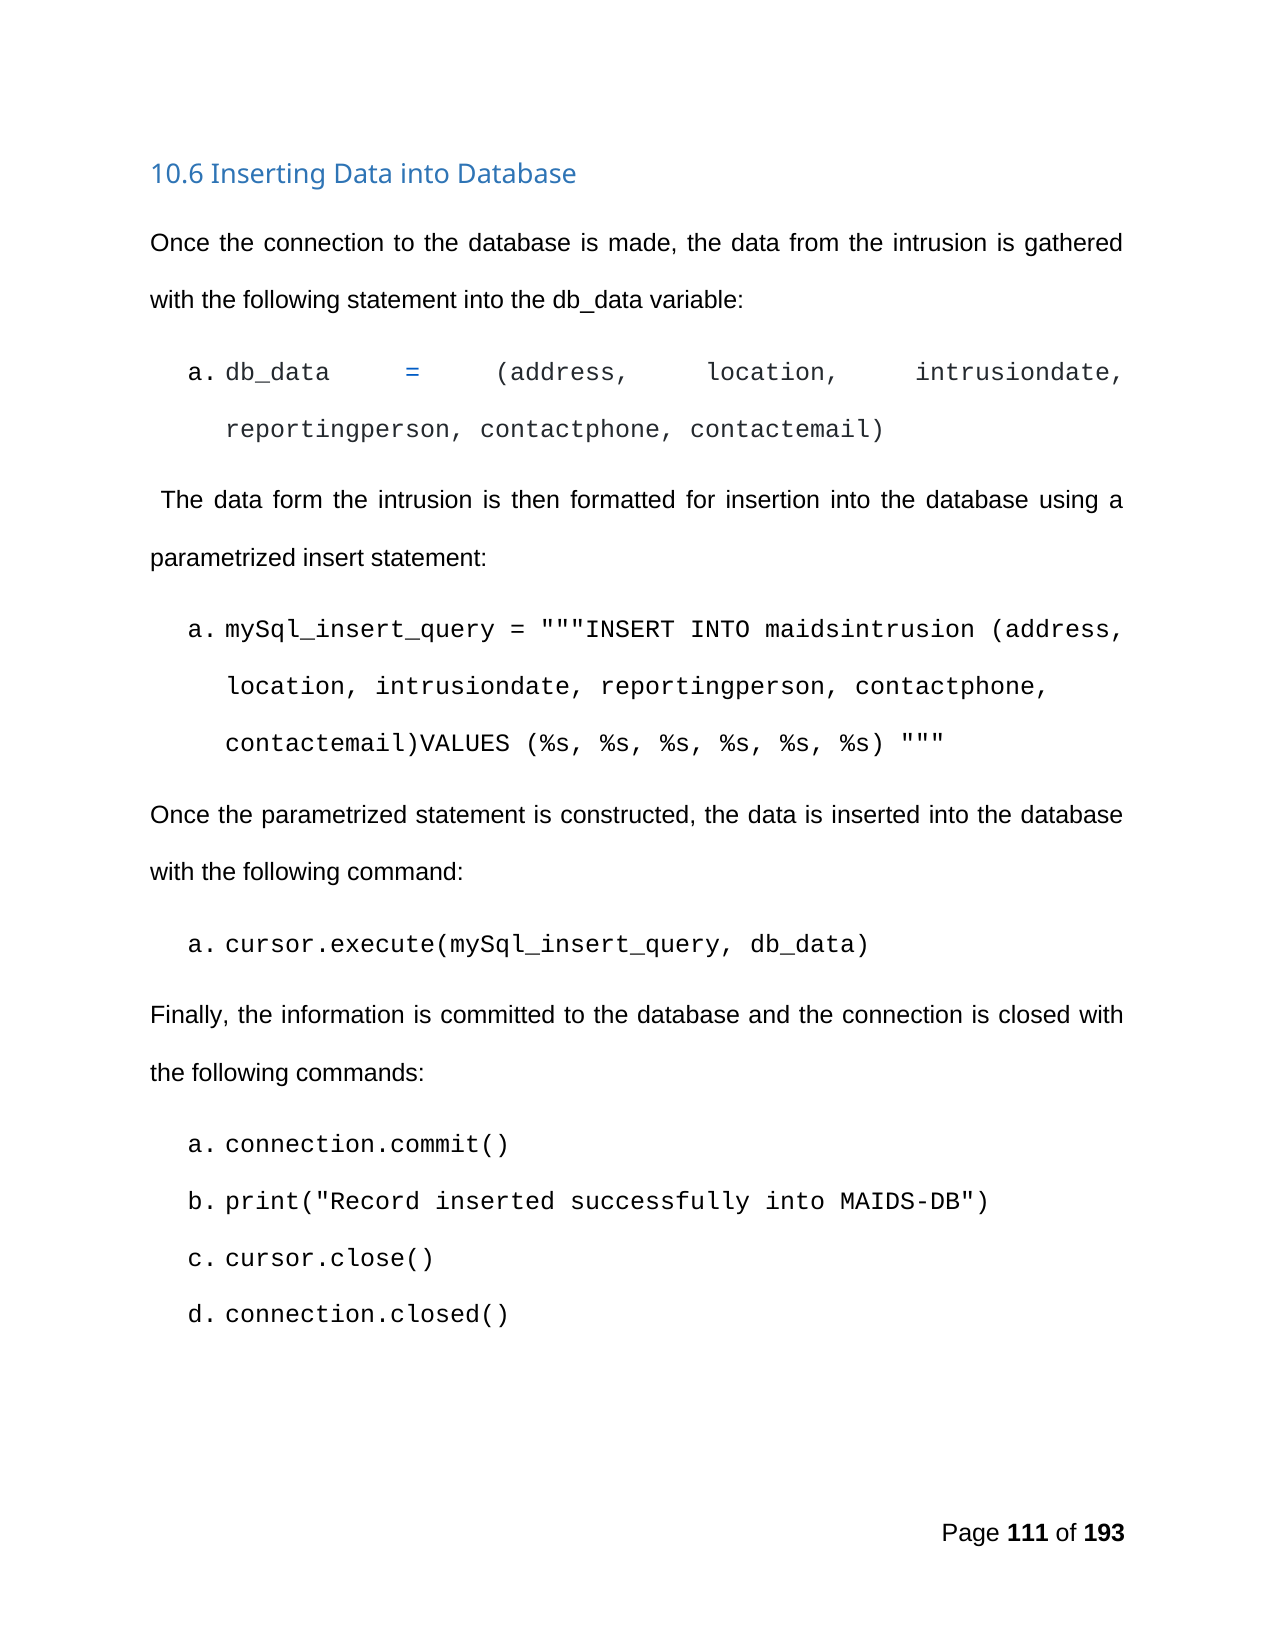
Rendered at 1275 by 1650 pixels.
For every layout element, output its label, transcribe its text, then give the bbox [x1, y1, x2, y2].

list connection.closed() [187, 1302, 1125, 1330]
subtitle 10.6 Inserting Data into Database [150, 154, 1125, 191]
text Once the connection to the database is made, the data from the intrusion is gathered with the following statement into the db_data variable: [150, 228, 1125, 314]
text Once the parametrized statement is constructed, the data is inserted into the database with the following command: [150, 799, 1125, 886]
list cursor.close() [187, 1245, 1125, 1274]
text The data form the intrusion is then formatted for insertion into the database using a parametrized insert statement: [150, 485, 1125, 572]
list mySql_insert_query = """INSERT INTO maidsintrusion (address, location, intrusiondate, reportingperson, contactphone, contactemail)VALUES (%s, %s, %s, %s, %s, %s) """ [187, 617, 1125, 759]
list print("Record inserted successfully into MAIDS-DB") [187, 1189, 1125, 1217]
list cursor.execute(mySql_insert_query, db_data) [187, 931, 1125, 959]
list db_data = (address, location, intrusiondate, reportingperson, contactphone, contactemail) [187, 359, 1125, 444]
text Finally, the information is committed to the database and the connection is closed with the following commands: [150, 1000, 1125, 1087]
list connection.commit() [187, 1132, 1125, 1160]
